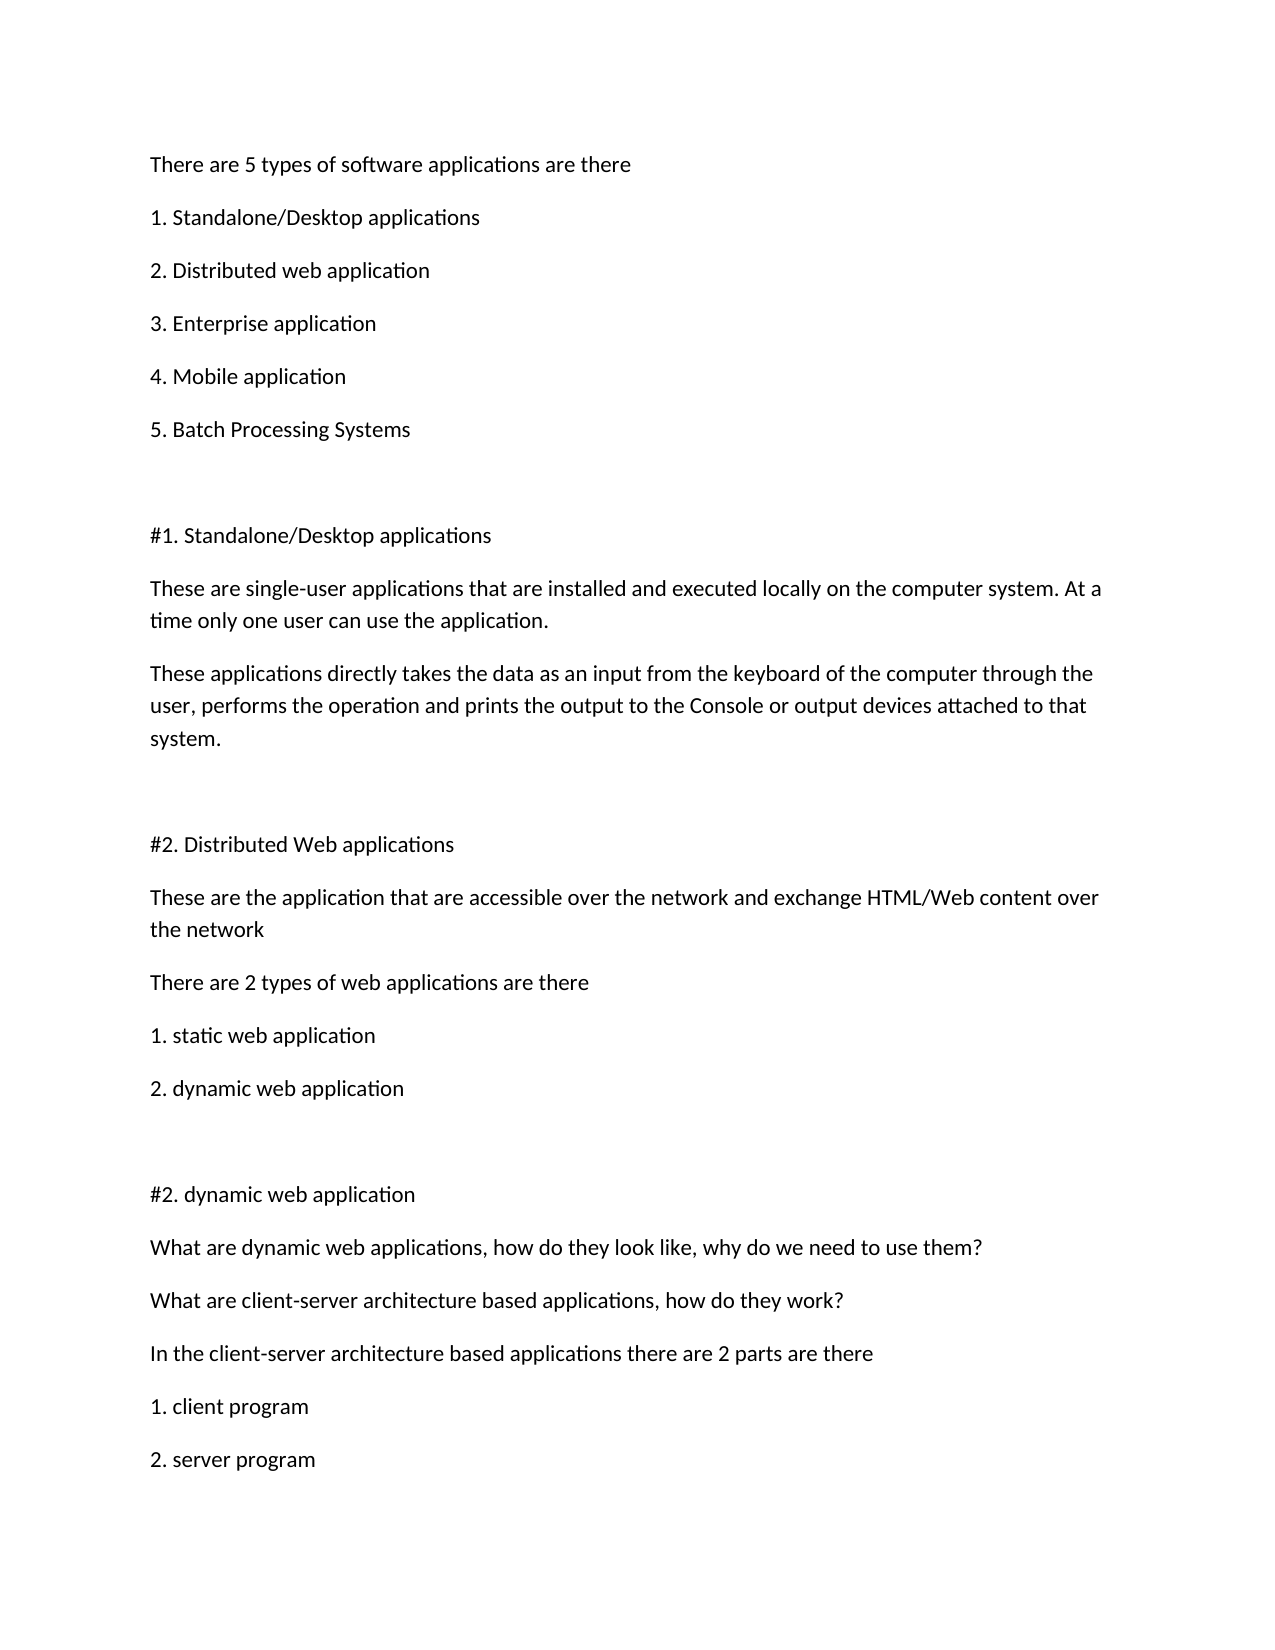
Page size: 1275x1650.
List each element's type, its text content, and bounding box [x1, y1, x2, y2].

text 1. static web application [150, 1021, 1125, 1049]
text There are 2 types of web applications are there [150, 968, 1125, 996]
text #1. Standalone/Desktop applications [150, 521, 1125, 549]
text 4. Mobile application [150, 362, 1125, 390]
text #2. dynamic web application [150, 1180, 1125, 1208]
text These are the application that are accessible over the network and exchange HTML/Web content over the network [150, 883, 1125, 943]
text 1. Standalone/Desktop applications [150, 203, 1125, 231]
text 3. Enterprise application [150, 309, 1125, 337]
text In the client-server architecture based applications there are 2 parts are there [150, 1339, 1125, 1367]
text What are client-server architecture based applications, how do they work? [150, 1286, 1125, 1314]
text 1. client program [150, 1392, 1125, 1420]
text 2. server program [150, 1445, 1125, 1473]
text 5. Batch Processing Systems [150, 415, 1125, 443]
text 2. Distributed web application [150, 256, 1125, 284]
text #2. Distributed Web applications [150, 830, 1125, 858]
text What are dynamic web applications, how do they look like, why do we need to use them? [150, 1233, 1125, 1261]
text 2. dynamic web application [150, 1074, 1125, 1102]
text These applications directly takes the data as an input from the keyboard of the computer through the user, performs the operation and prints the output to the Console or output devices attached to that system. [150, 659, 1125, 752]
text These are single-user applications that are installed and executed locally on the computer system. At a time only one user can use the application. [150, 574, 1125, 634]
text There are 5 types of software applications are there [150, 150, 1125, 178]
